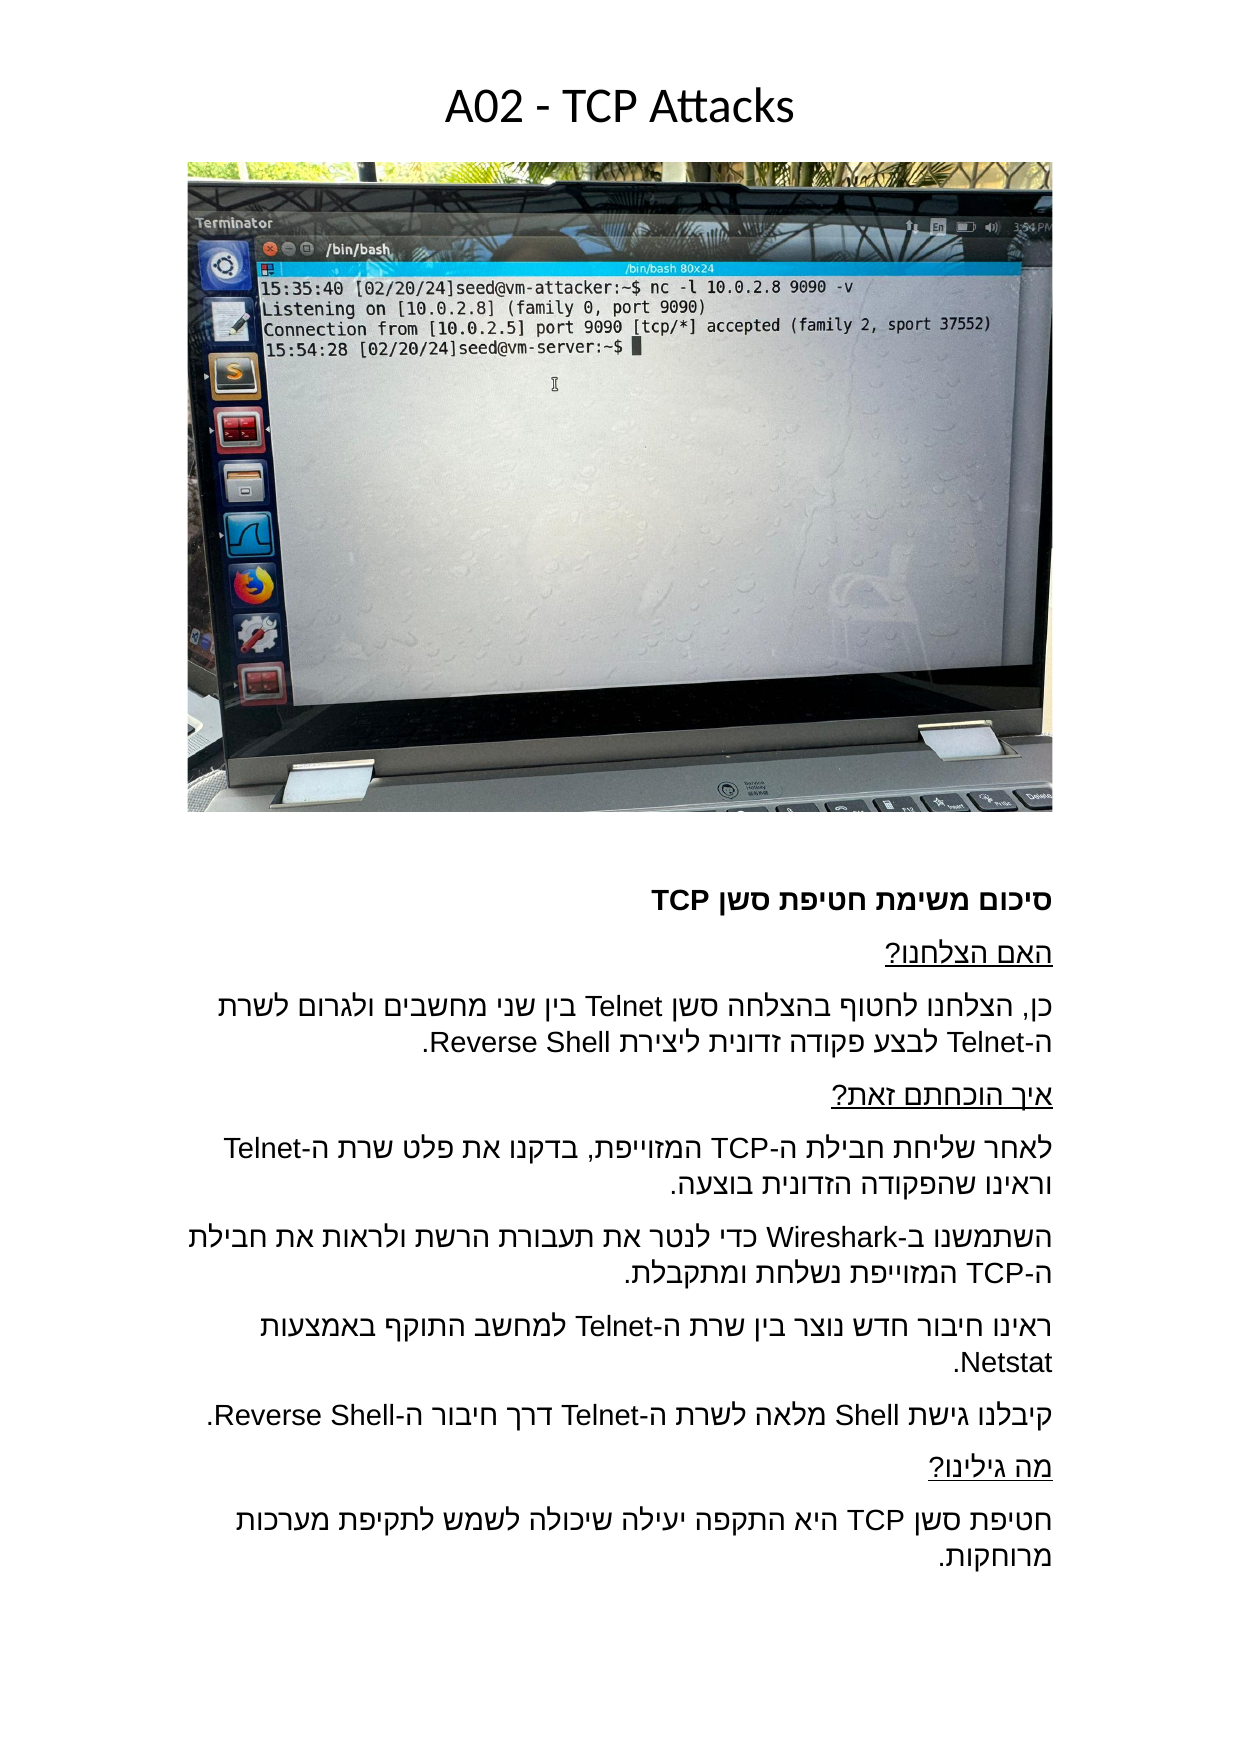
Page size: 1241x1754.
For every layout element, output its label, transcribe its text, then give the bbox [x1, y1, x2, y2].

text האם הצלחנו? [187, 936, 1053, 970]
text מה גילינו? [187, 1451, 1053, 1484]
text כן, הצלחנו לחטוף בהצלחה סשן Telnet בין שני מחשבים ולגרום לשרת ה-Telnet לבצע פקודה זדונית ליצירת Reverse Shell. [187, 989, 1053, 1059]
text ראינו חיבור חדש נוצר בין שרת ה-Telnet למחשב התוקף באמצעות Netstat. [187, 1309, 1053, 1378]
text סיכום משימת חטיפת סשן TCP [187, 883, 1053, 917]
text לאחר שליחת חבילת ה-TCP המזוייפת, בדקנו את פלט שרת ה-Telnet וראינו שהפקודה הזדונית בוצעה. [187, 1131, 1053, 1201]
text איך הוכחתם זאת? [187, 1078, 1053, 1112]
text השתמשנו ב-Wireshark כדי לנטר את תעבורת הרשת ולראות את חבילת ה-TCP המזוייפת נשלחת ומתקבלת. [187, 1220, 1053, 1289]
picture [187, 162, 1053, 812]
text קיבלנו גישת Shell מלאה לשרת ה-Telnet דרך חיבור ה-Reverse Shell. [187, 1398, 1053, 1431]
text חטיפת סשן TCP היא התקפה יעילה שיכולה לשמש לתקיפת מערכות מרוחקות. [187, 1503, 1053, 1573]
